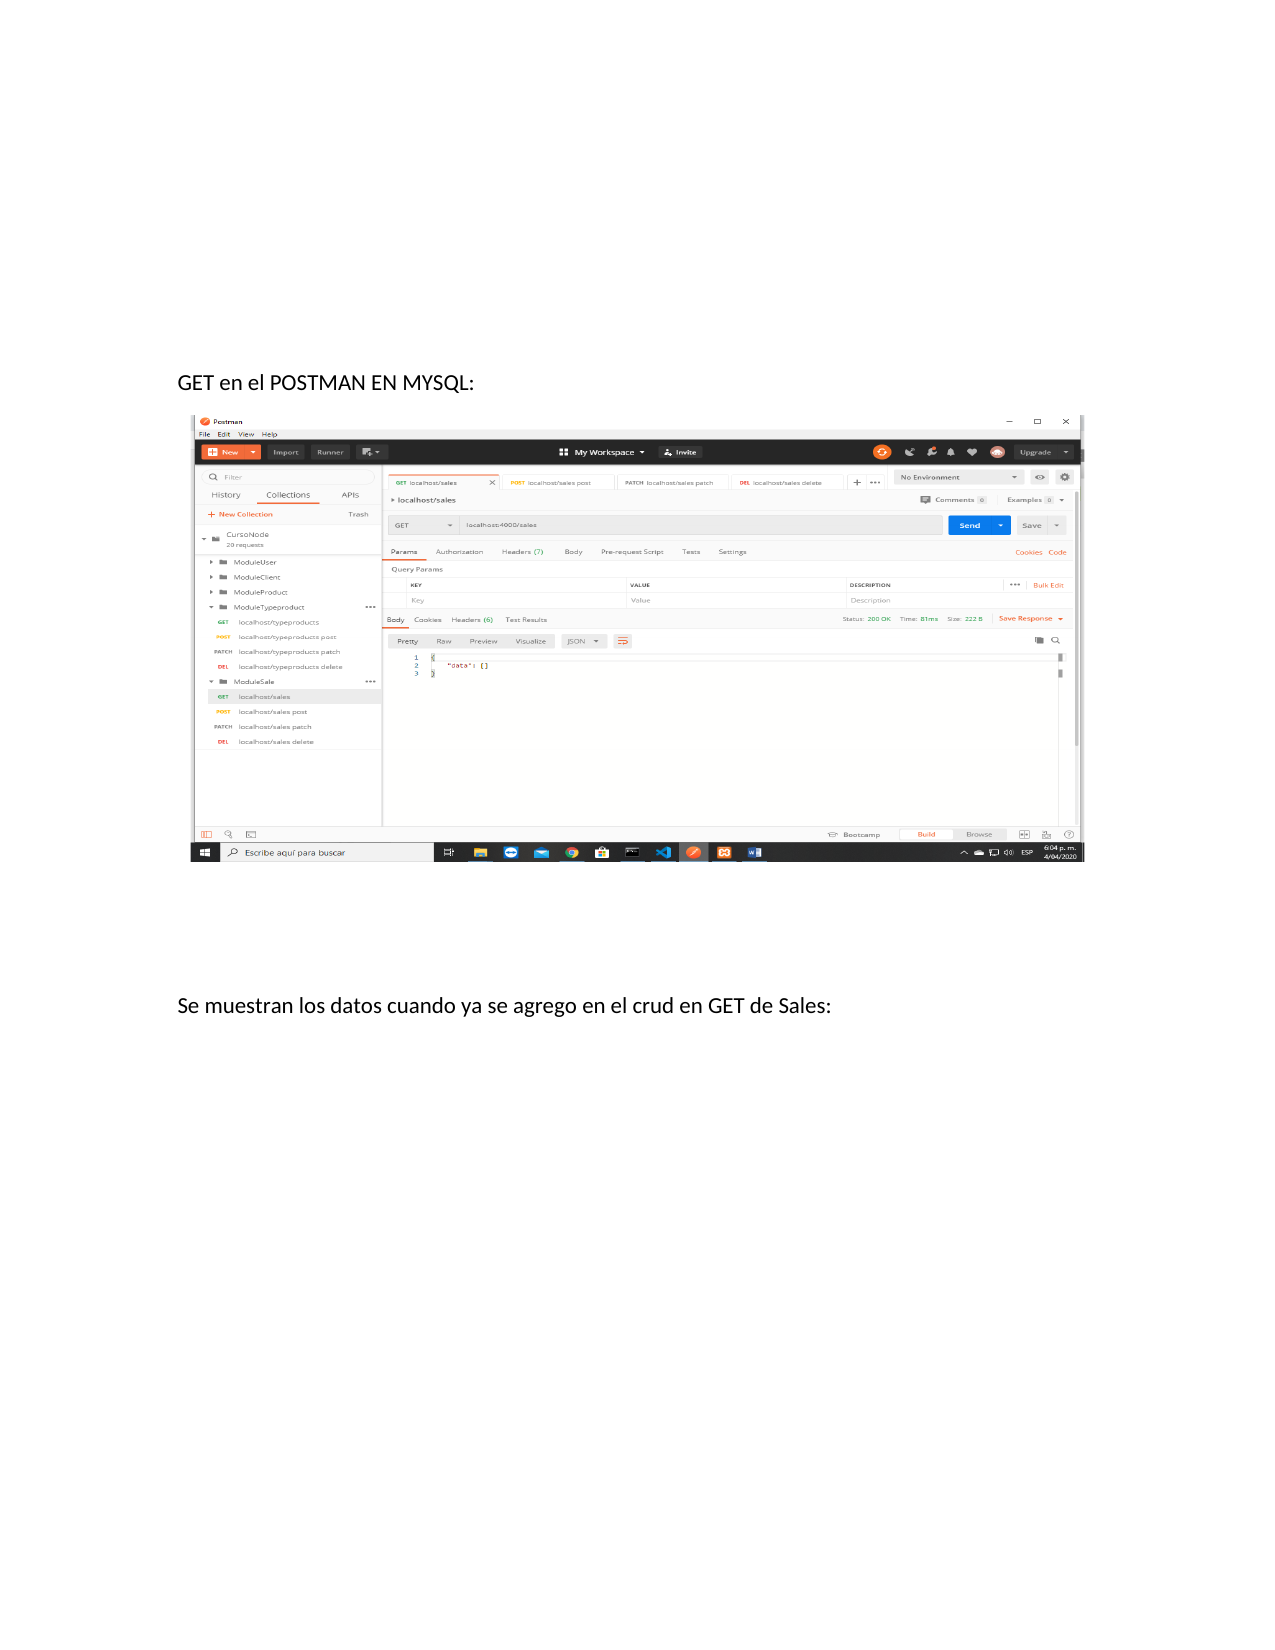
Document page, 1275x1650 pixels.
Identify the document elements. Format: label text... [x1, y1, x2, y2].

picture [190, 415, 1085, 862]
text Se muestran los datos cuando ya se agrego en el crud en GET de Sales: [177, 991, 1098, 1019]
text GET en el POSTMAN EN MYSQL: [177, 368, 1098, 396]
